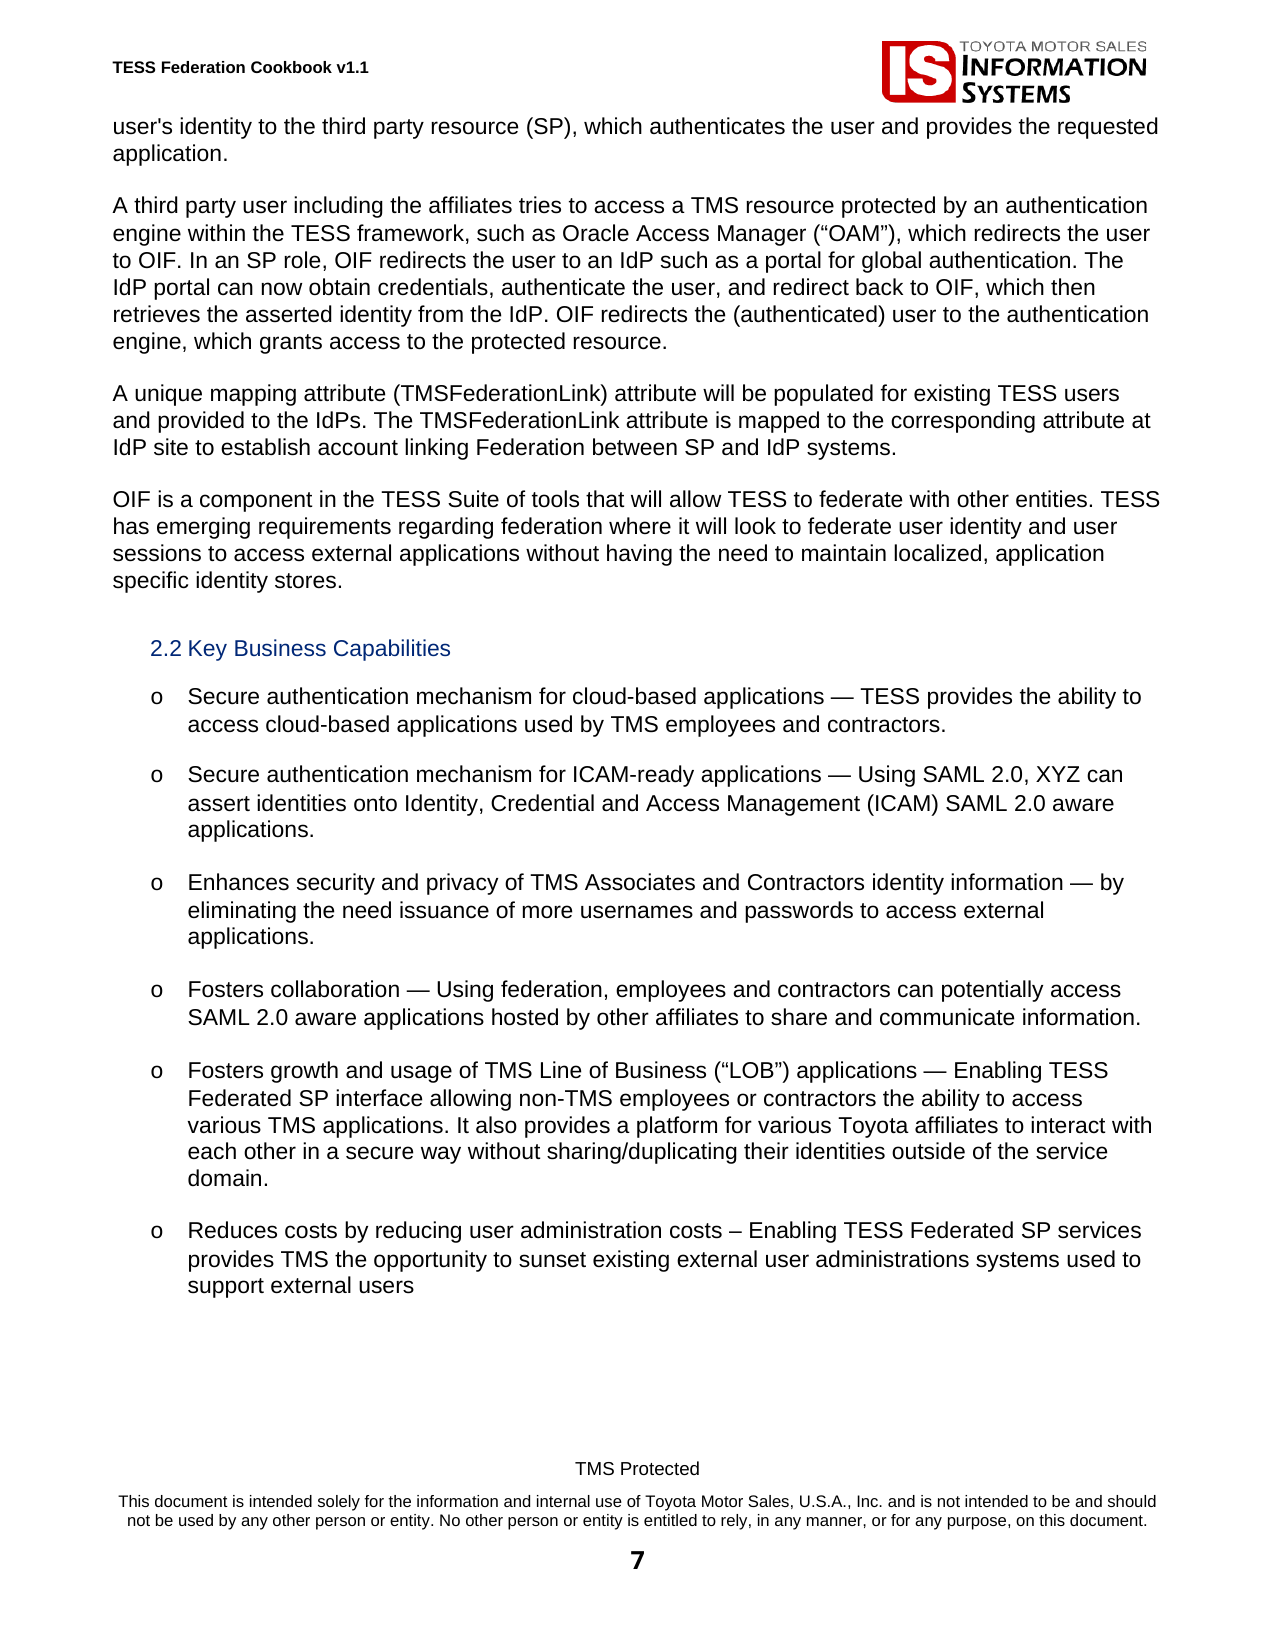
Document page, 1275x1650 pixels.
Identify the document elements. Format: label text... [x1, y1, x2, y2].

list Fosters growth and usage of TMS Line of Business (“LOB”) applications — Enabling TESS Federated SP interface allowing non-TMS employees or contractors the ability to access various TMS applications. It also provides a platform for various Toyota affiliates to interact with each other in a secure way without sharing/duplicating their identities outside of the service domain. [150, 1057, 1162, 1191]
subtitle Key Business Capabilities [150, 635, 1162, 662]
text A unique mapping attribute (TMSFederationLink) attribute will be populated for existing TESS users and provided to the IdPs. The TMSFederationLink attribute is mapped to the corresponding attribute at IdP site to establish account linking Federation between SP and IdP systems. [112, 379, 1162, 460]
text A third party user including the affiliates tries to access a TMS resource protected by an authentication engine within the TESS framework, such as Oracle Access Manager (“OAM”), which redirects the user to OIF. In an SP role, OIF redirects the user to an IdP such as a portal for global authentication. The IdP portal can now obtain credentials, authenticate the user, and redirect back to OIF, which then retrieves the asserted identity from the IdP. OIF redirects the (authenticated) user to the authentication engine, which grants access to the protected resource. [112, 192, 1162, 354]
list Enhances security and privacy of TMS Associates and Contractors identity information — by eliminating the need issuance of more usernames and passwords to access external applications. [150, 869, 1162, 950]
list Secure authentication mechanism for cloud-based applications — TESS provides the ability to access cloud-based applications used by TMS employees and contractors. [150, 683, 1162, 761]
list Reduces costs by reducing user administration costs – Enabling TESS Federated SP services provides TMS the opportunity to sunset existing external user administrations systems used to support external users [150, 1217, 1162, 1298]
list Secure authentication mechanism for ICAM-ready applications — Using SAML 2.0, XYZ can assert identities onto Identity, Credential and Access Management (ICAM) SAML 2.0 aware applications. [150, 761, 1162, 842]
picture [882, 39, 1147, 110]
text OIF is a component in the TESS Suite of tools that will allow TESS to federate with other entities. TESS has emerging requirements regarding federation where it will look to federate user identity and user sessions to access external applications without having the need to maintain localized, application specific identity stores. [112, 485, 1162, 594]
list Fosters collaboration — Using federation, employees and contractors can potentially access SAML 2.0 aware applications hosted by other affiliates to share and communicate information. [150, 976, 1162, 1031]
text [112, 112, 1162, 167]
